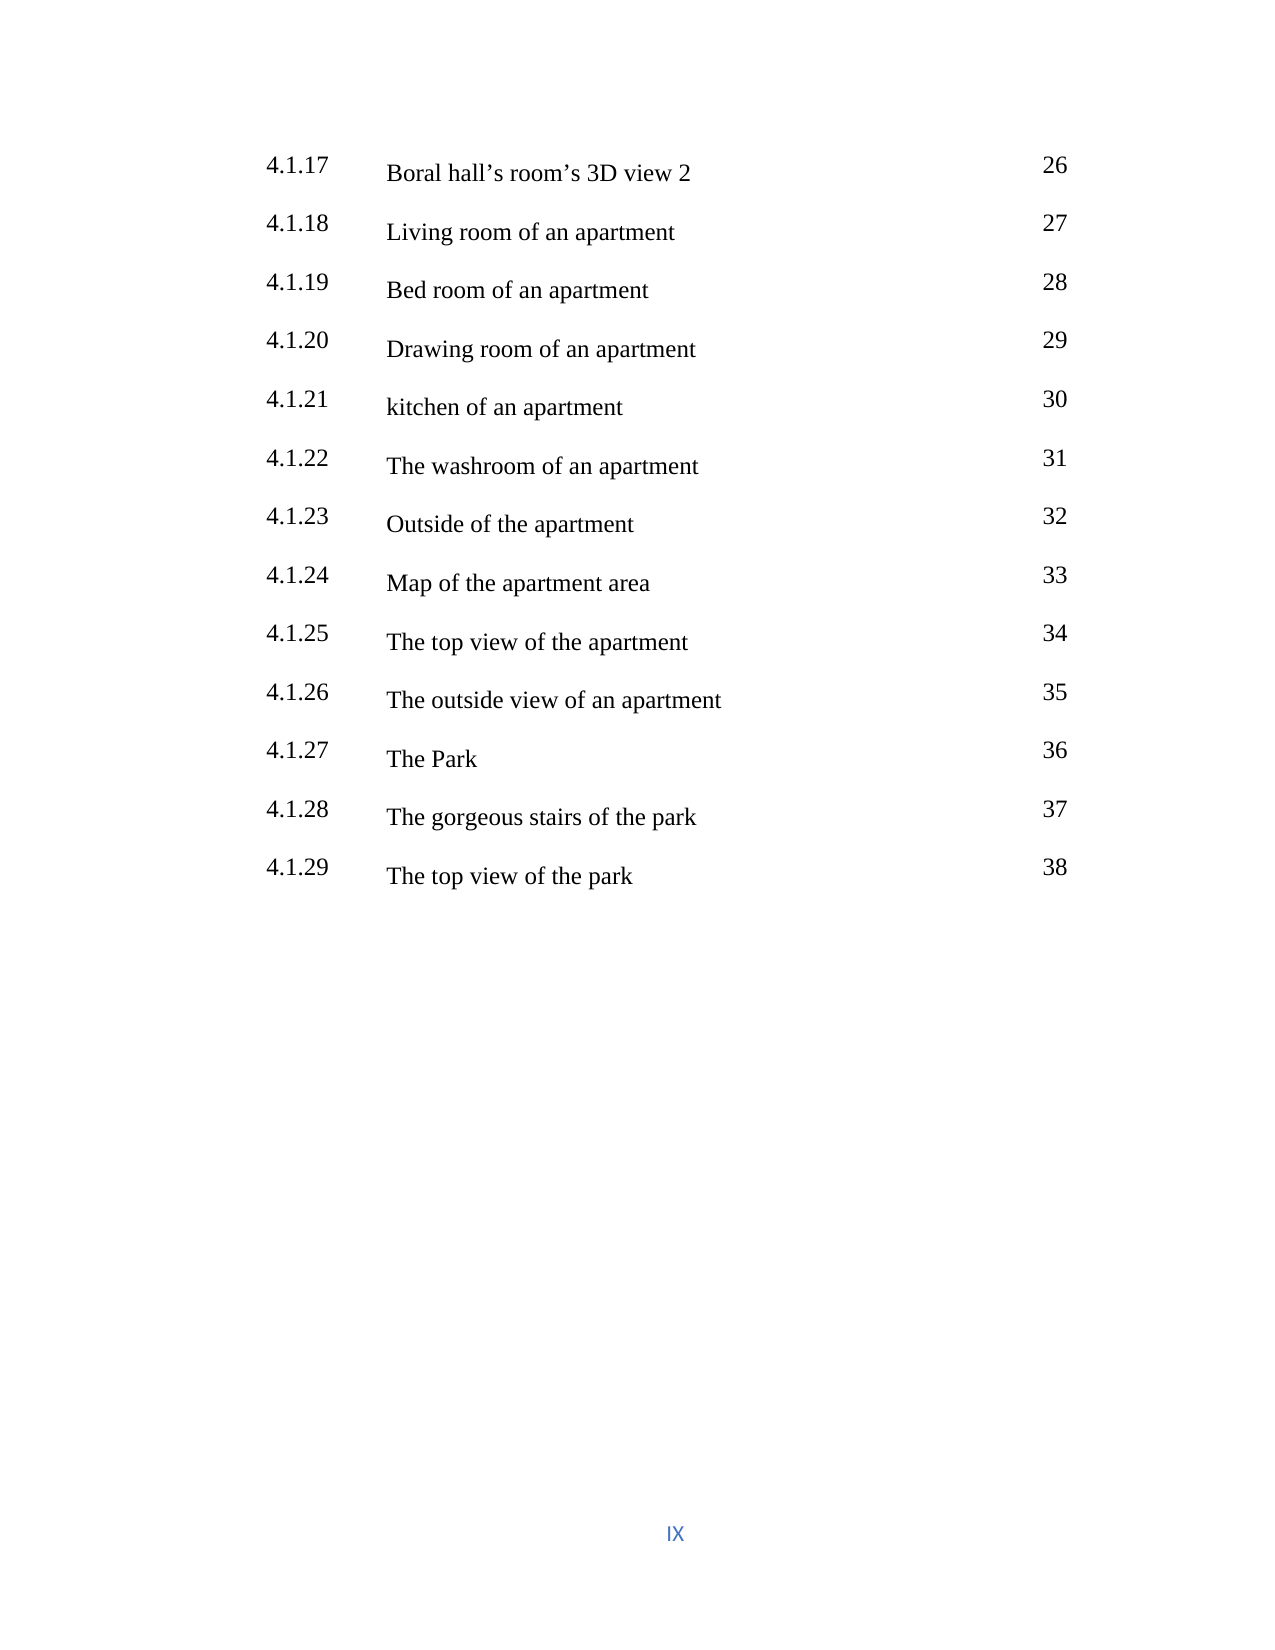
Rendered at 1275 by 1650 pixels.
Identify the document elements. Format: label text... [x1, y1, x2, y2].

table_cell 34 [984, 618, 1125, 677]
table_cell 32 [984, 501, 1125, 560]
table_cell 29 [984, 326, 1125, 384]
table_cell The gorgeous stairs of the park [375, 794, 984, 852]
table_cell 33 [984, 560, 1125, 618]
table_cell 30 [984, 384, 1125, 443]
table_cell The washroom of an apartment [375, 443, 984, 501]
table_cell The outside view of an apartment [375, 677, 984, 735]
table_cell Map of the apartment area [375, 560, 984, 618]
table_cell 4.1.26 [225, 677, 375, 735]
table_cell Bed room of an apartment [375, 267, 984, 326]
table_cell 4.1.18 [225, 209, 375, 267]
table_cell 38 [984, 853, 1125, 911]
table_cell 4.1.27 [225, 735, 375, 794]
table_cell Boral hall’s room’s 3D view 2 [375, 150, 984, 208]
table_cell 4.1.21 [225, 384, 375, 443]
table_cell 4.1.17 [225, 150, 375, 208]
table_cell 4.1.19 [225, 267, 375, 326]
table_cell Living room of an apartment [375, 209, 984, 267]
table_cell Outside of the apartment [375, 501, 984, 560]
table_cell 4.1.20 [225, 326, 375, 384]
table_cell 37 [984, 794, 1125, 852]
table_cell The Park [375, 735, 984, 794]
table_cell kitchen of an apartment [375, 384, 984, 443]
table_cell 4.1.25 [225, 618, 375, 677]
table_cell 36 [984, 735, 1125, 794]
table_cell 4.1.24 [225, 560, 375, 618]
table_cell Drawing room of an apartment [375, 326, 984, 384]
table_cell 27 [984, 209, 1125, 267]
table_cell 35 [984, 677, 1125, 735]
table_cell 26 [984, 150, 1125, 208]
table_cell 4.1.28 [225, 794, 375, 852]
table_cell The top view of the apartment [375, 618, 984, 677]
table_cell 4.1.29 [225, 853, 375, 911]
table_cell The top view of the park [375, 853, 984, 911]
table_cell 28 [984, 267, 1125, 326]
table_cell 31 [984, 443, 1125, 501]
table_cell 4.1.23 [225, 501, 375, 560]
table_cell 4.1.22 [225, 443, 375, 501]
